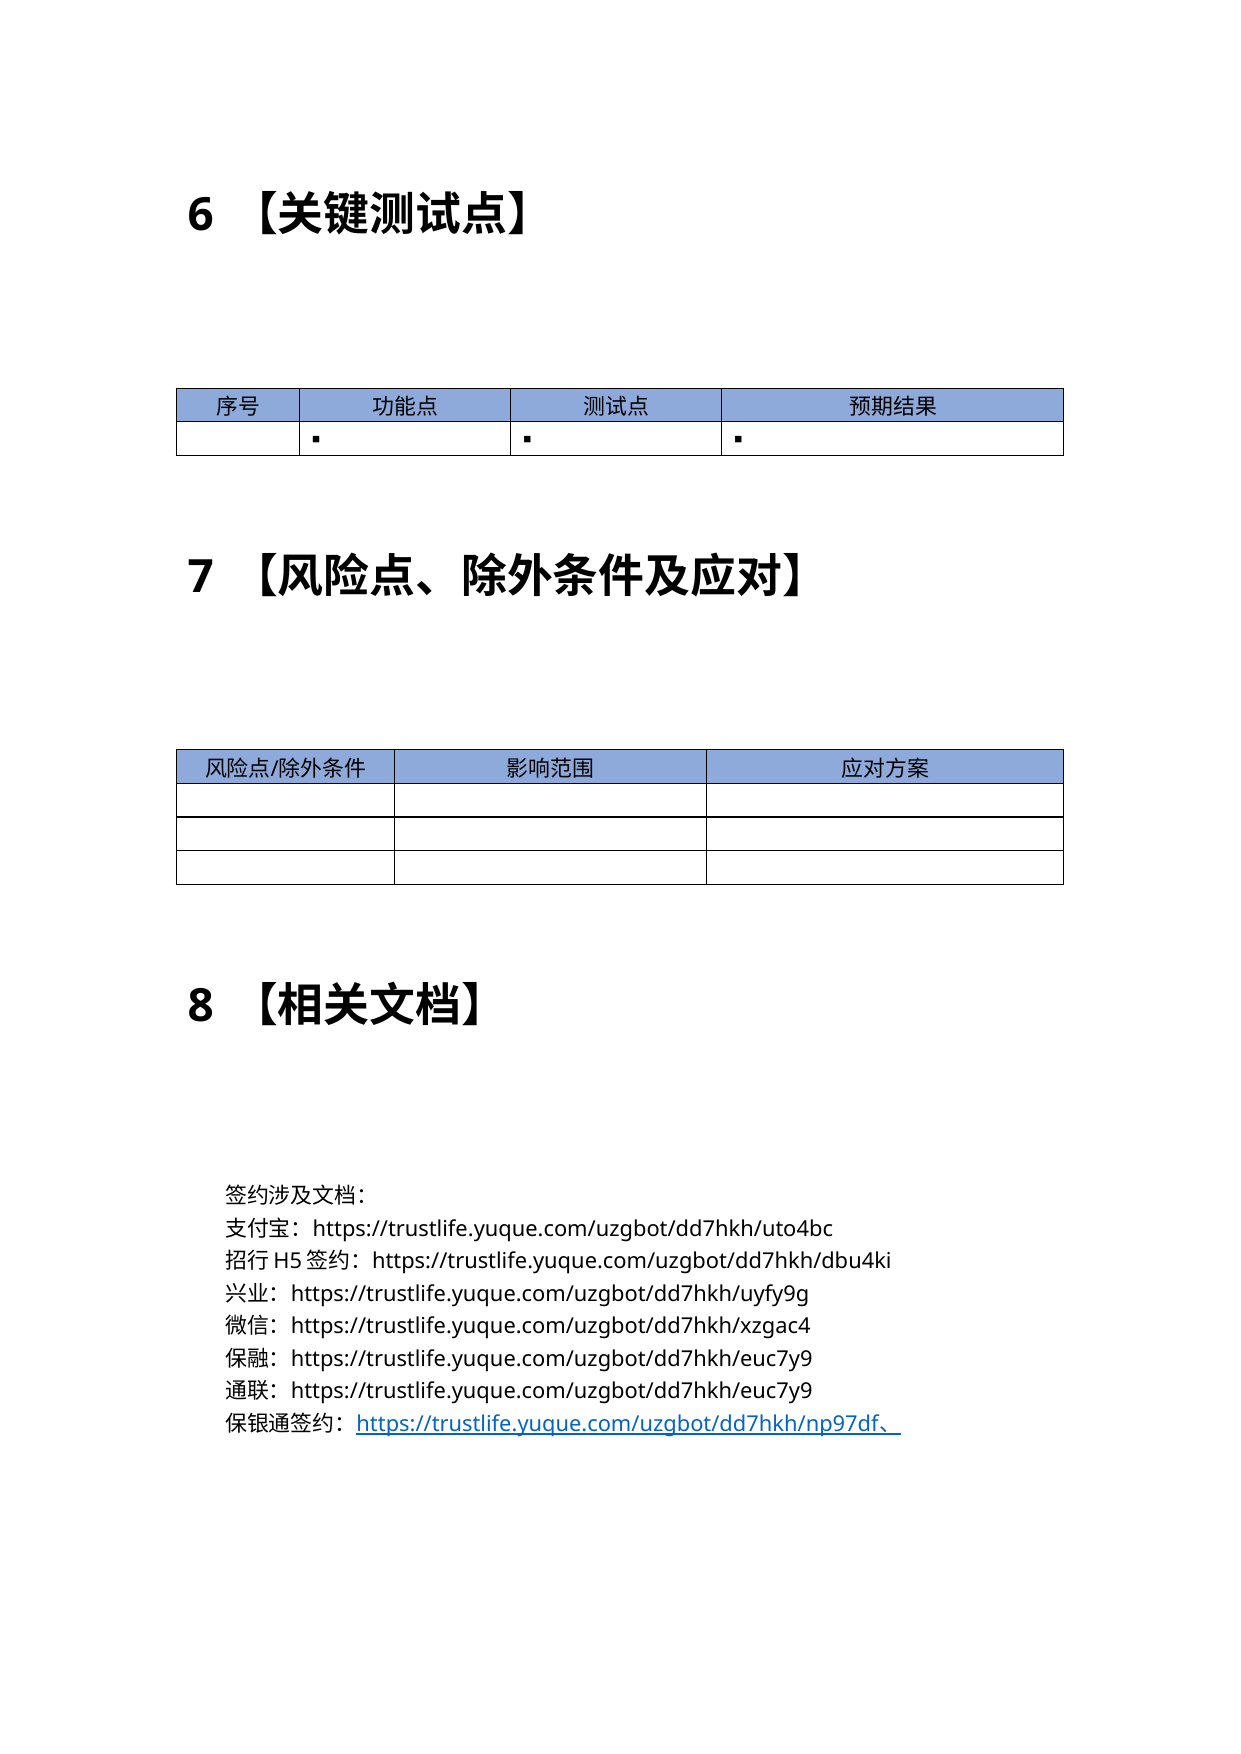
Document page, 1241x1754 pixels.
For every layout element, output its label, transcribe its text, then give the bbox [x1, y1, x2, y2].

table_cell [395, 851, 706, 883]
table_cell [511, 422, 721, 455]
subtitle 【相关文档】 [187, 952, 1053, 1050]
table_cell [707, 818, 1063, 850]
table_cell [707, 784, 1063, 816]
table_header 测试点 [511, 389, 721, 421]
subtitle 【关键测试点】 [187, 162, 1053, 259]
table_header 功能点 [300, 389, 510, 421]
table_cell [300, 422, 510, 455]
text 支付宝：https://trustlife.yuque.com/uzgbot/dd7hkh/uto4bc [187, 1211, 1053, 1243]
table_header 影响范围 [395, 750, 706, 783]
table_cell [177, 851, 394, 883]
table_header 风险点/除外条件 [177, 750, 394, 783]
table_cell [177, 784, 394, 816]
table_header 应对方案 [707, 750, 1063, 783]
table_header 预期结果 [722, 389, 1063, 421]
text 保银通签约：https://trustlife.yuque.com/uzgbot/dd7hkh/np97df、 [187, 1406, 1053, 1438]
table_cell [395, 818, 706, 850]
text 兴业：https://trustlife.yuque.com/uzgbot/dd7hkh/uyfy9g [187, 1276, 1053, 1308]
table_header 序号 [177, 389, 299, 421]
text 招行H5签约：https://trustlife.yuque.com/uzgbot/dd7hkh/dbu4ki [187, 1243, 1053, 1276]
text 通联：https://trustlife.yuque.com/uzgbot/dd7hkh/euc7y9 [187, 1373, 1053, 1406]
text 保融：https://trustlife.yuque.com/uzgbot/dd7hkh/euc7y9 [187, 1341, 1053, 1373]
table_cell [722, 422, 1063, 455]
table_cell [707, 851, 1063, 883]
subtitle 【风险点、除外条件及应对】 [187, 524, 1053, 621]
text 签约涉及文档： [187, 1178, 1053, 1211]
table_cell [177, 422, 299, 455]
text 微信：https://trustlife.yuque.com/uzgbot/dd7hkh/xzgac4 [187, 1308, 1053, 1341]
table_cell [395, 784, 706, 816]
table_cell [177, 818, 394, 850]
